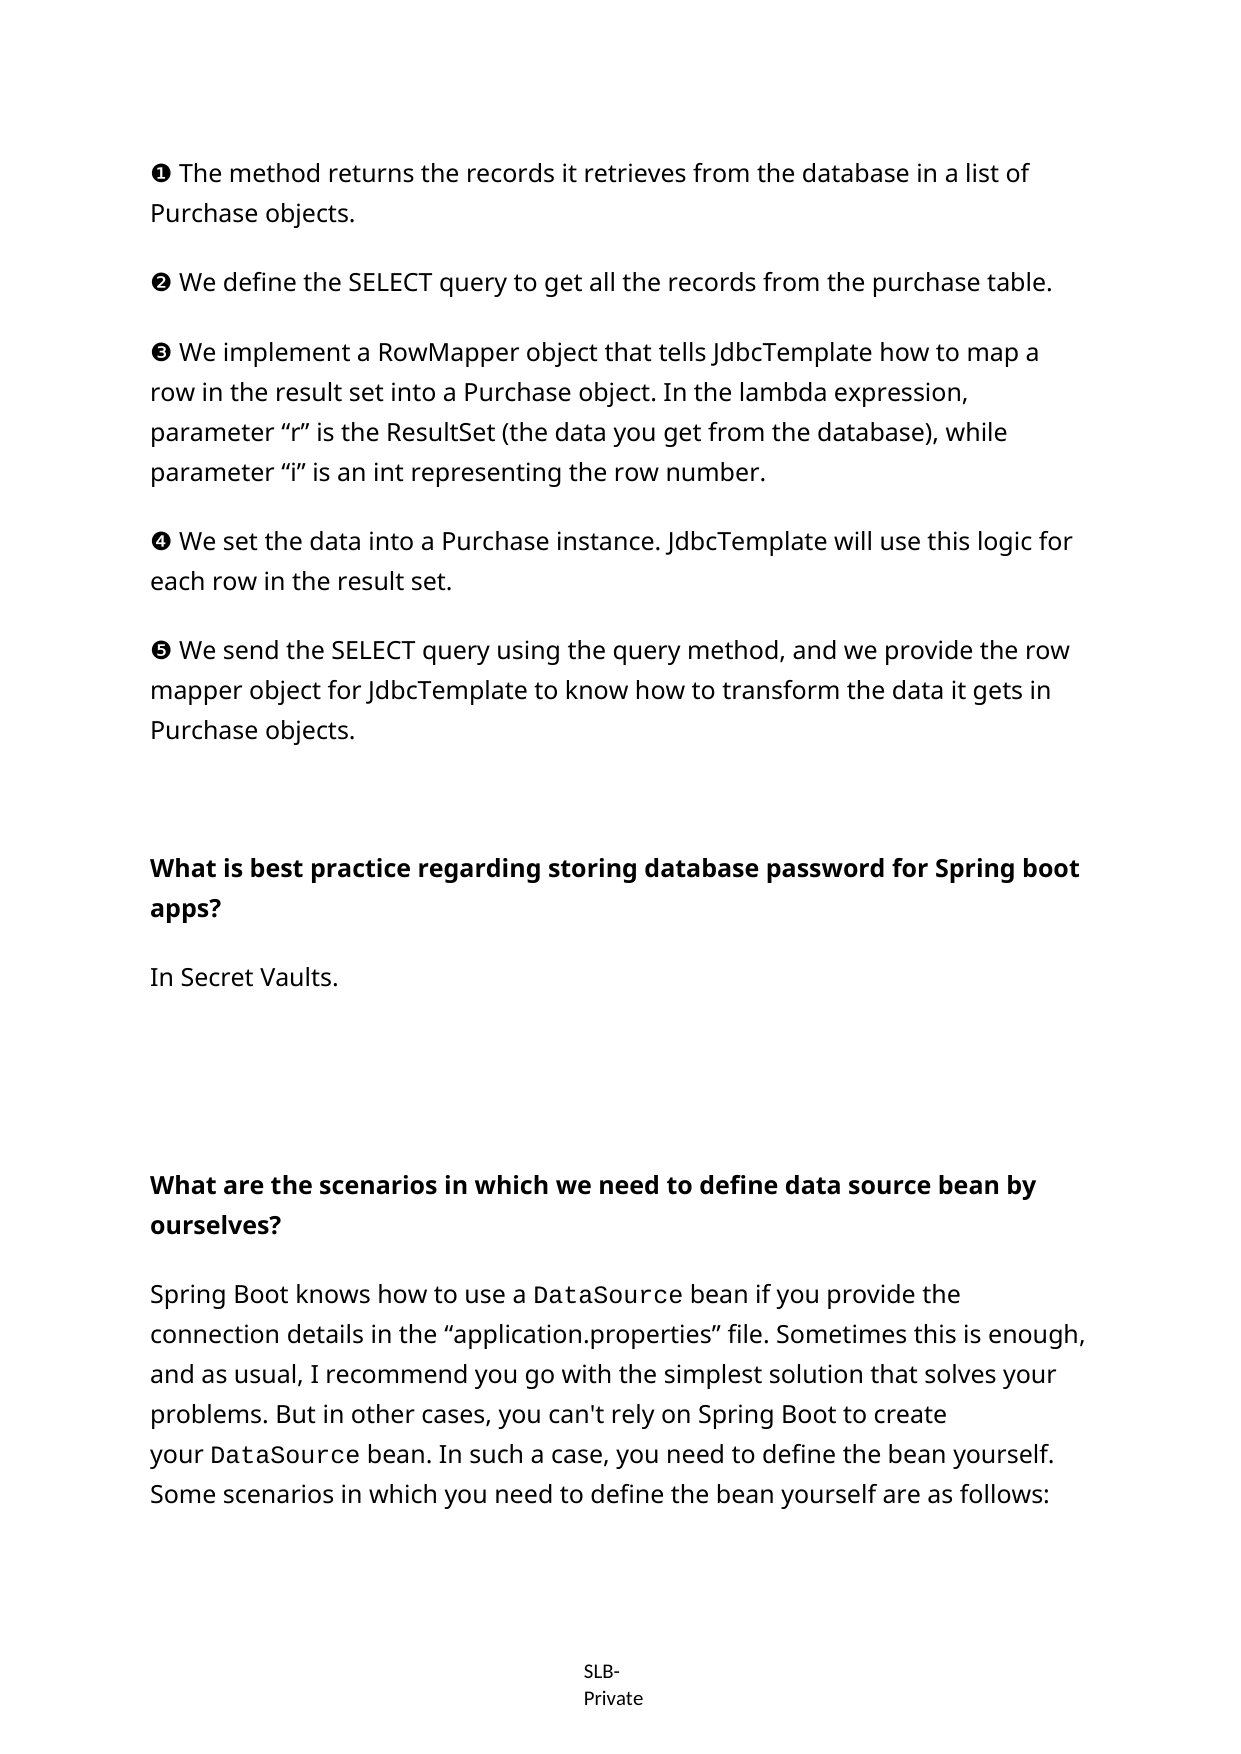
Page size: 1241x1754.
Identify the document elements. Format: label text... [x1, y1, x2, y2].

text What are the scenarios in which we need to define data source bean by ourselves? [150, 1162, 1090, 1242]
text In Secret Vaults. [150, 954, 1090, 994]
text ❹ We set the data into a Purchase instance. JdbcTemplate will use this logic for each row in the result set. [150, 517, 1090, 597]
text ❷ We define the SELECT query to get all the records from the purchase table. [150, 259, 1090, 299]
text Spring Boot knows how to use a DataSource bean if you provide the connection details in the “application.properties” file. Sometimes this is enough, and as usual, I recommend you go with the simplest solution that solves your problems. But in other cases, you can't rely on Spring Boot to create your DataSource bean. In such a case, you need to define the bean yourself. Some scenarios in which you need to define the bean yourself are as follows: [150, 1271, 1090, 1511]
text What is best practice regarding storing database password for Spring boot apps? [150, 845, 1090, 925]
text ❸ We implement a RowMapper object that tells JdbcTemplate how to map a row in the result set into a Purchase object. In the lambda expression, parameter “r” is the ResultSet (the data you get from the database), while parameter “i” is an int representing the row number. [150, 328, 1090, 488]
text ❺ We send the SELECT query using the query method, and we provide the row mapper object for JdbcTemplate to know how to transform the data it gets in Purchase objects. [150, 627, 1090, 747]
text ❶ The method returns the records it retrieves from the database in a list of Purchase objects. [150, 150, 1090, 230]
